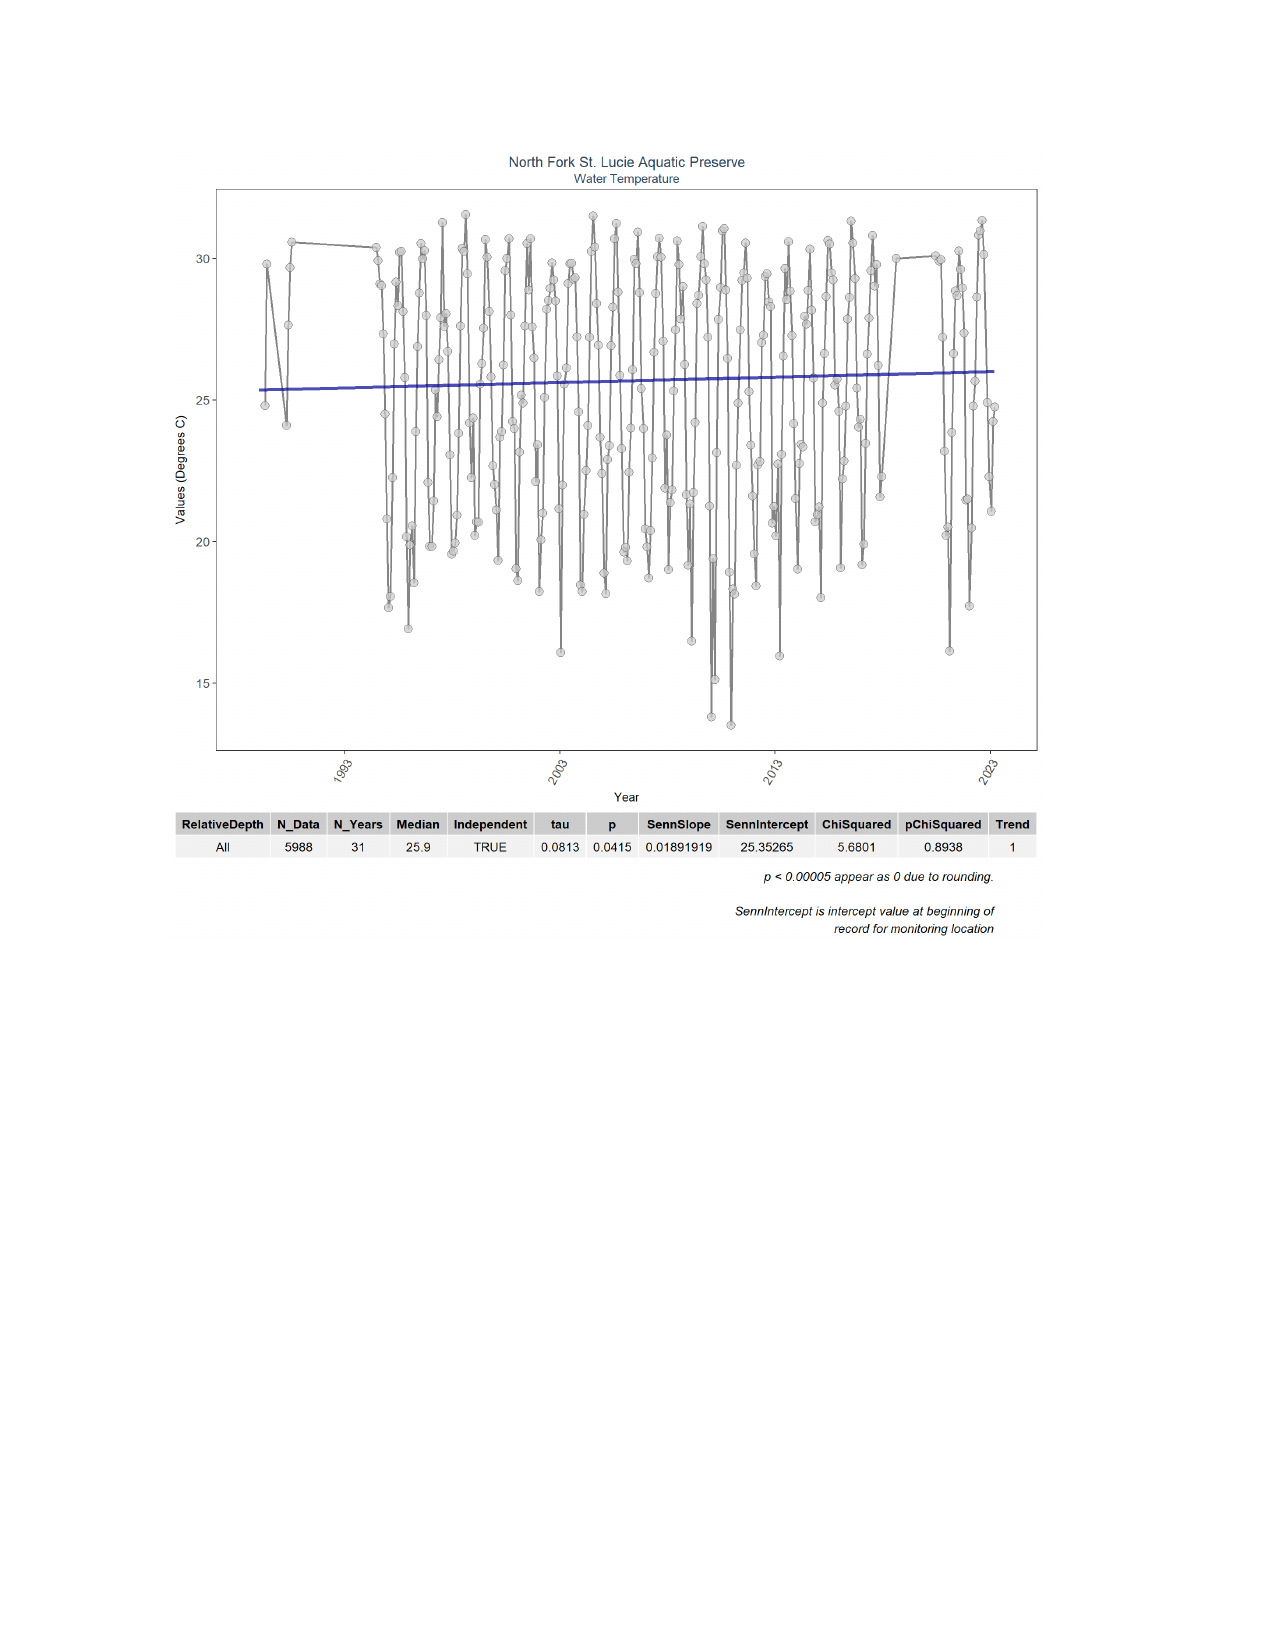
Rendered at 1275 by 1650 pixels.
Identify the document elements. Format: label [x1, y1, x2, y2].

picture [168, 150, 1044, 938]
